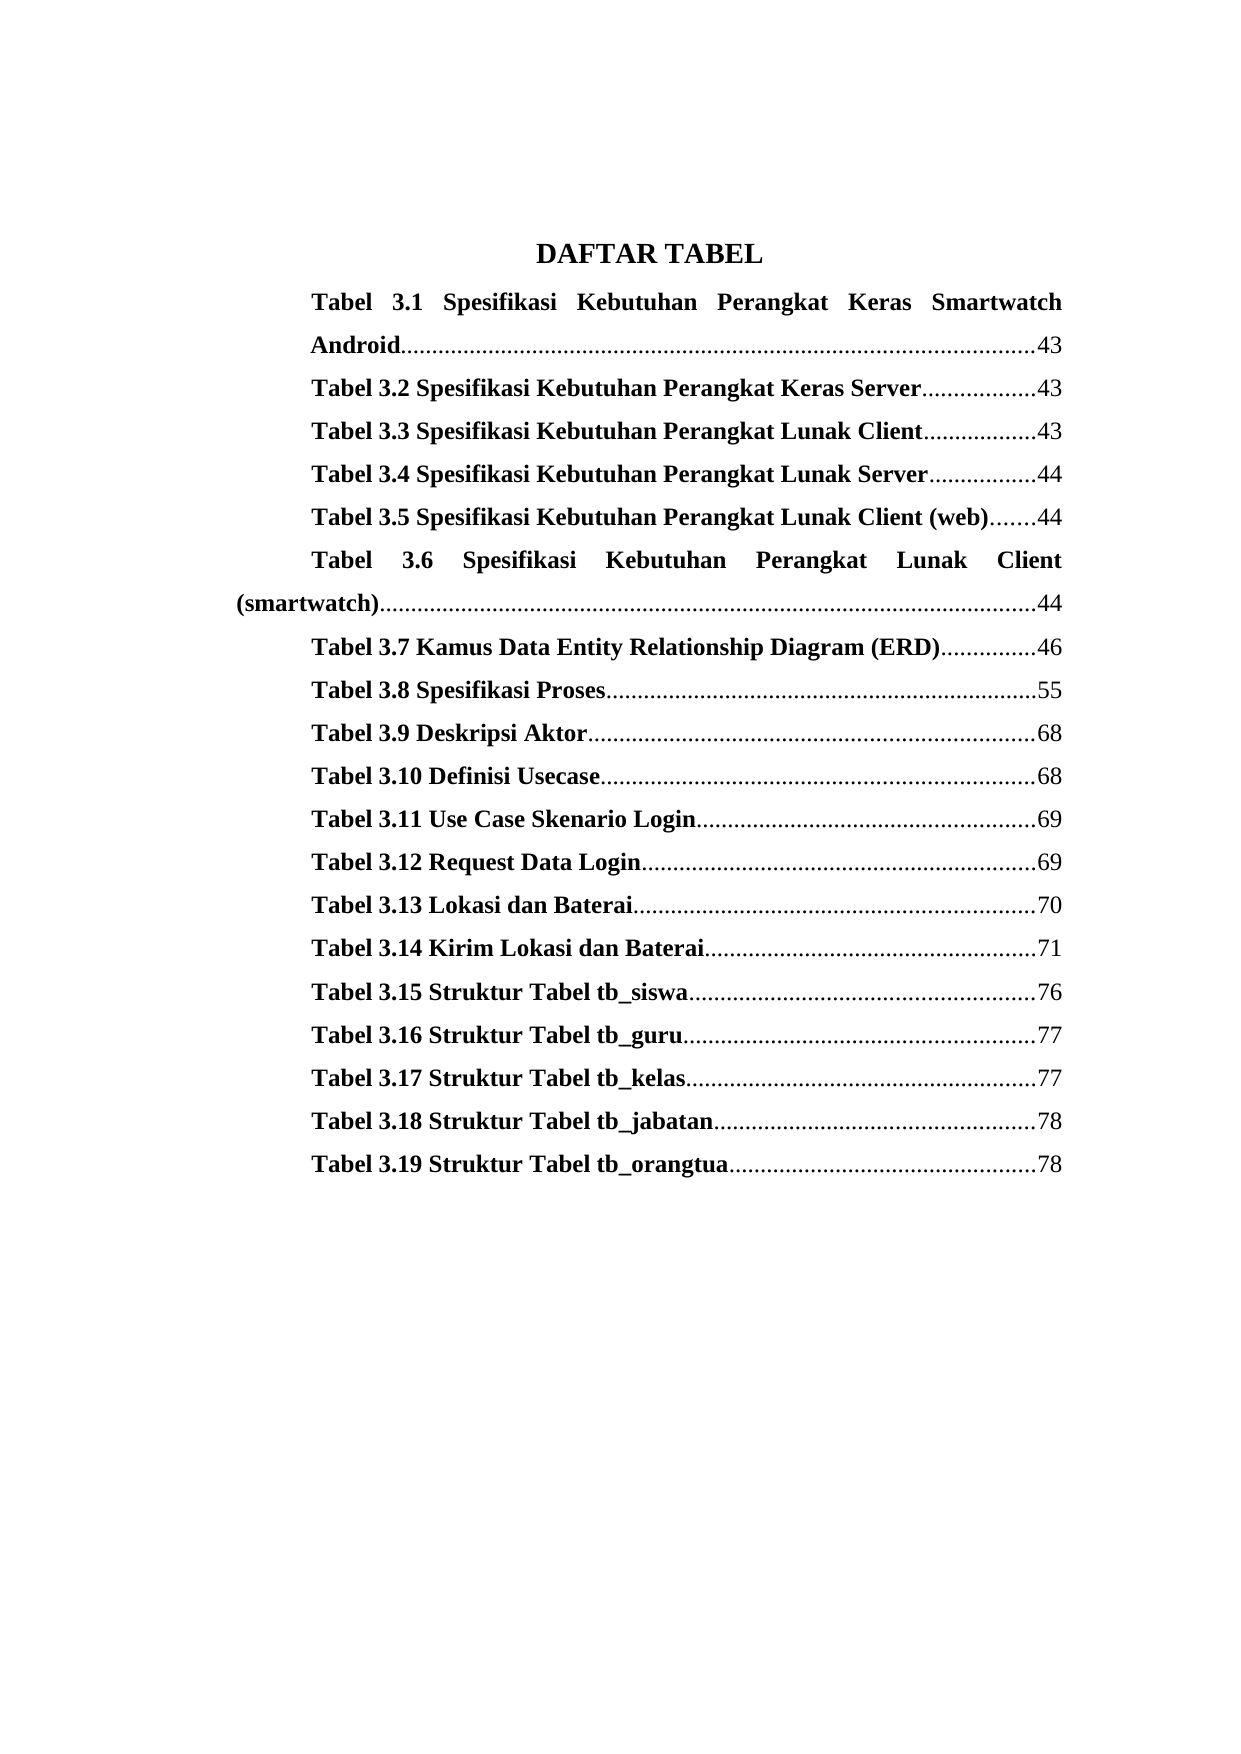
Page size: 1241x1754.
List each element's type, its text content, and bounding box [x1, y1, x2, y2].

text Tabel 3.18 Struktur Tabel tb_jabatan 78 [236, 1106, 1063, 1135]
text Tabel 3.5 Spesifikasi Kebutuhan Perangkat Lunak Client (web) 44 [236, 502, 1063, 531]
text Tabel 3.14 Kirim Lokasi dan Baterai 71 [236, 933, 1063, 962]
text Tabel 3.7 Kamus Data Entity Relationship Diagram (ERD) 46 [236, 632, 1063, 660]
text Tabel 3.9 Deskripsi Aktor 68 [236, 718, 1063, 747]
text Tabel 3.15 Struktur Tabel tb_siswa 76 [236, 977, 1063, 1005]
text Tabel 3.16 Struktur Tabel tb_guru 77 [236, 1020, 1063, 1048]
text Tabel 3.8 Spesifikasi Proses 55 [236, 675, 1063, 703]
text Tabel 3.11 Use Case Skenario Login 69 [236, 804, 1063, 833]
text Tabel 3.4 Spesifikasi Kebutuhan Perangkat Lunak Server 44 [236, 459, 1063, 488]
text Tabel 3.1 Spesifikasi Kebutuhan Perangkat Keras Smartwatch Android 43 [310, 287, 1063, 358]
text Tabel 3.3 Spesifikasi Kebutuhan Perangkat Lunak Client 43 [236, 416, 1063, 445]
text Tabel 3.2 Spesifikasi Kebutuhan Perangkat Keras Server 43 [236, 373, 1063, 402]
text Tabel 3.17 Struktur Tabel tb_kelas 77 [236, 1063, 1063, 1092]
text Tabel 3.12 Request Data Login 69 [236, 847, 1063, 876]
subtitle DAFTAR TABEL [236, 236, 1063, 270]
text Tabel 3.10 Definisi Usecase 68 [236, 761, 1063, 790]
text Tabel 3.19 Struktur Tabel tb_orangtua 78 [236, 1149, 1063, 1178]
text Tabel 3.13 Lokasi dan Baterai 70 [236, 890, 1063, 919]
text Tabel 3.6 Spesifikasi Kebutuhan Perangkat Lunak Client (smartwatch) 44 [236, 545, 1063, 617]
